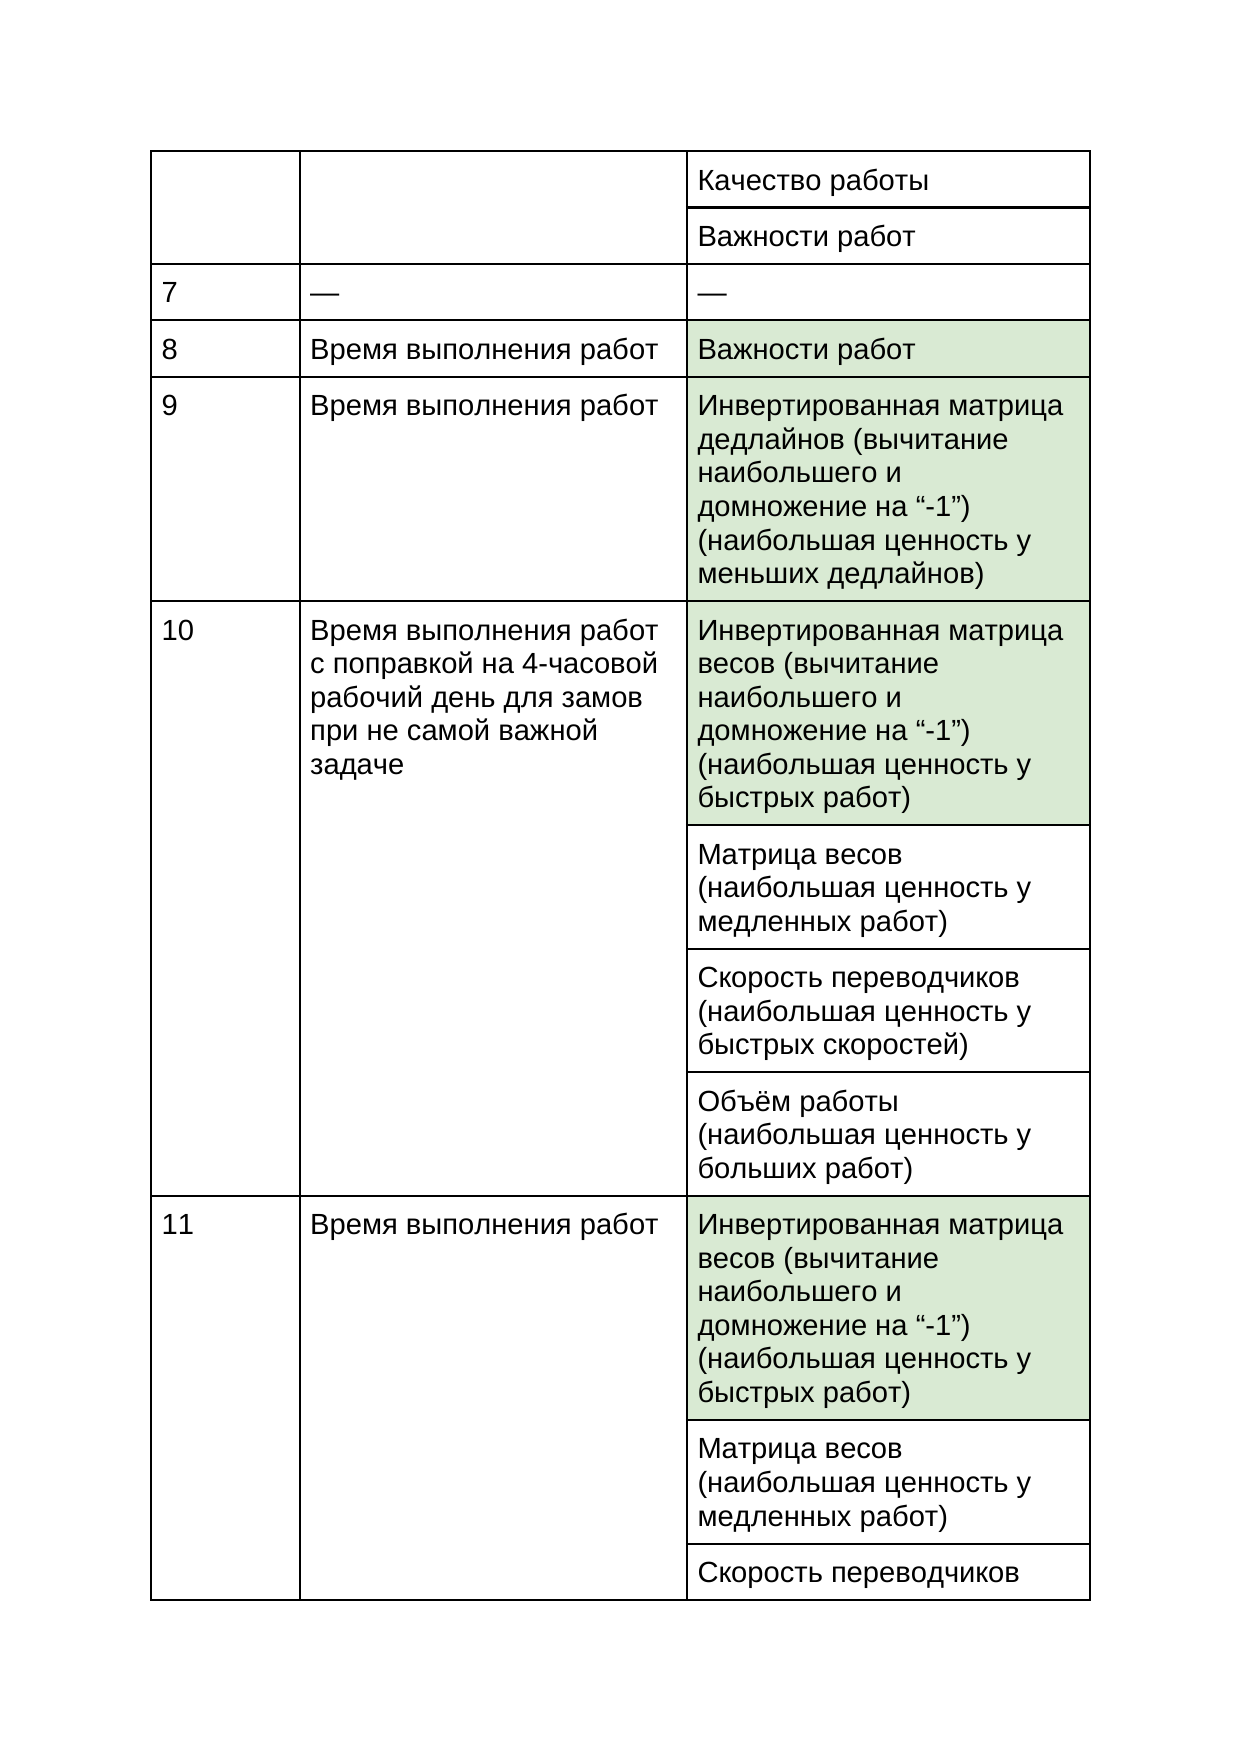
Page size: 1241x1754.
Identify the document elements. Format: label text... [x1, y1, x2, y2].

table_cell Матрица весов (наибольшая ценность у медленных работ) [688, 1421, 1089, 1542]
table_cell Важности работ [688, 209, 1089, 263]
table_cell — [301, 265, 686, 319]
table_cell 8 [152, 321, 299, 376]
table_cell 10 [152, 602, 299, 1195]
table_cell Объём работы (наибольшая ценность у больших работ) [688, 1073, 1089, 1195]
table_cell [688, 1545, 1089, 1599]
table_cell Важности работ [688, 321, 1089, 376]
table_cell Время выполнения работ [301, 1197, 686, 1599]
table_cell 11 [152, 1197, 299, 1599]
table_cell Время выполнения работ [301, 321, 686, 376]
table_cell Качество работы [688, 152, 1089, 206]
table_cell Инвертированная матрица дедлайнов (вычитание наибольшего и домножение на “-1”) (наибольшая ценность у меньших дедлайнов) [688, 378, 1089, 600]
table_cell Инвертированная матрица весов (вычитание наибольшего и домножение на “-1”) (наибольшая ценность у быстрых работ) [688, 602, 1089, 824]
table_cell — [688, 265, 1089, 319]
table_cell Скорость переводчиков (наибольшая ценность у быстрых скоростей) [688, 950, 1089, 1071]
table_cell Инвертированная матрица весов (вычитание наибольшего и домножение на “-1”) (наибольшая ценность у быстрых работ) [688, 1197, 1089, 1419]
table_cell 9 [152, 378, 299, 600]
table_cell Матрица весов (наибольшая ценность у медленных работ) [688, 826, 1089, 948]
table_cell Время выполнения работ с поправкой на 4-часовой рабочий день для замов при не самой важной задаче [301, 602, 686, 1195]
table_cell 7 [152, 265, 299, 319]
table_cell Время выполнения работ [301, 378, 686, 600]
